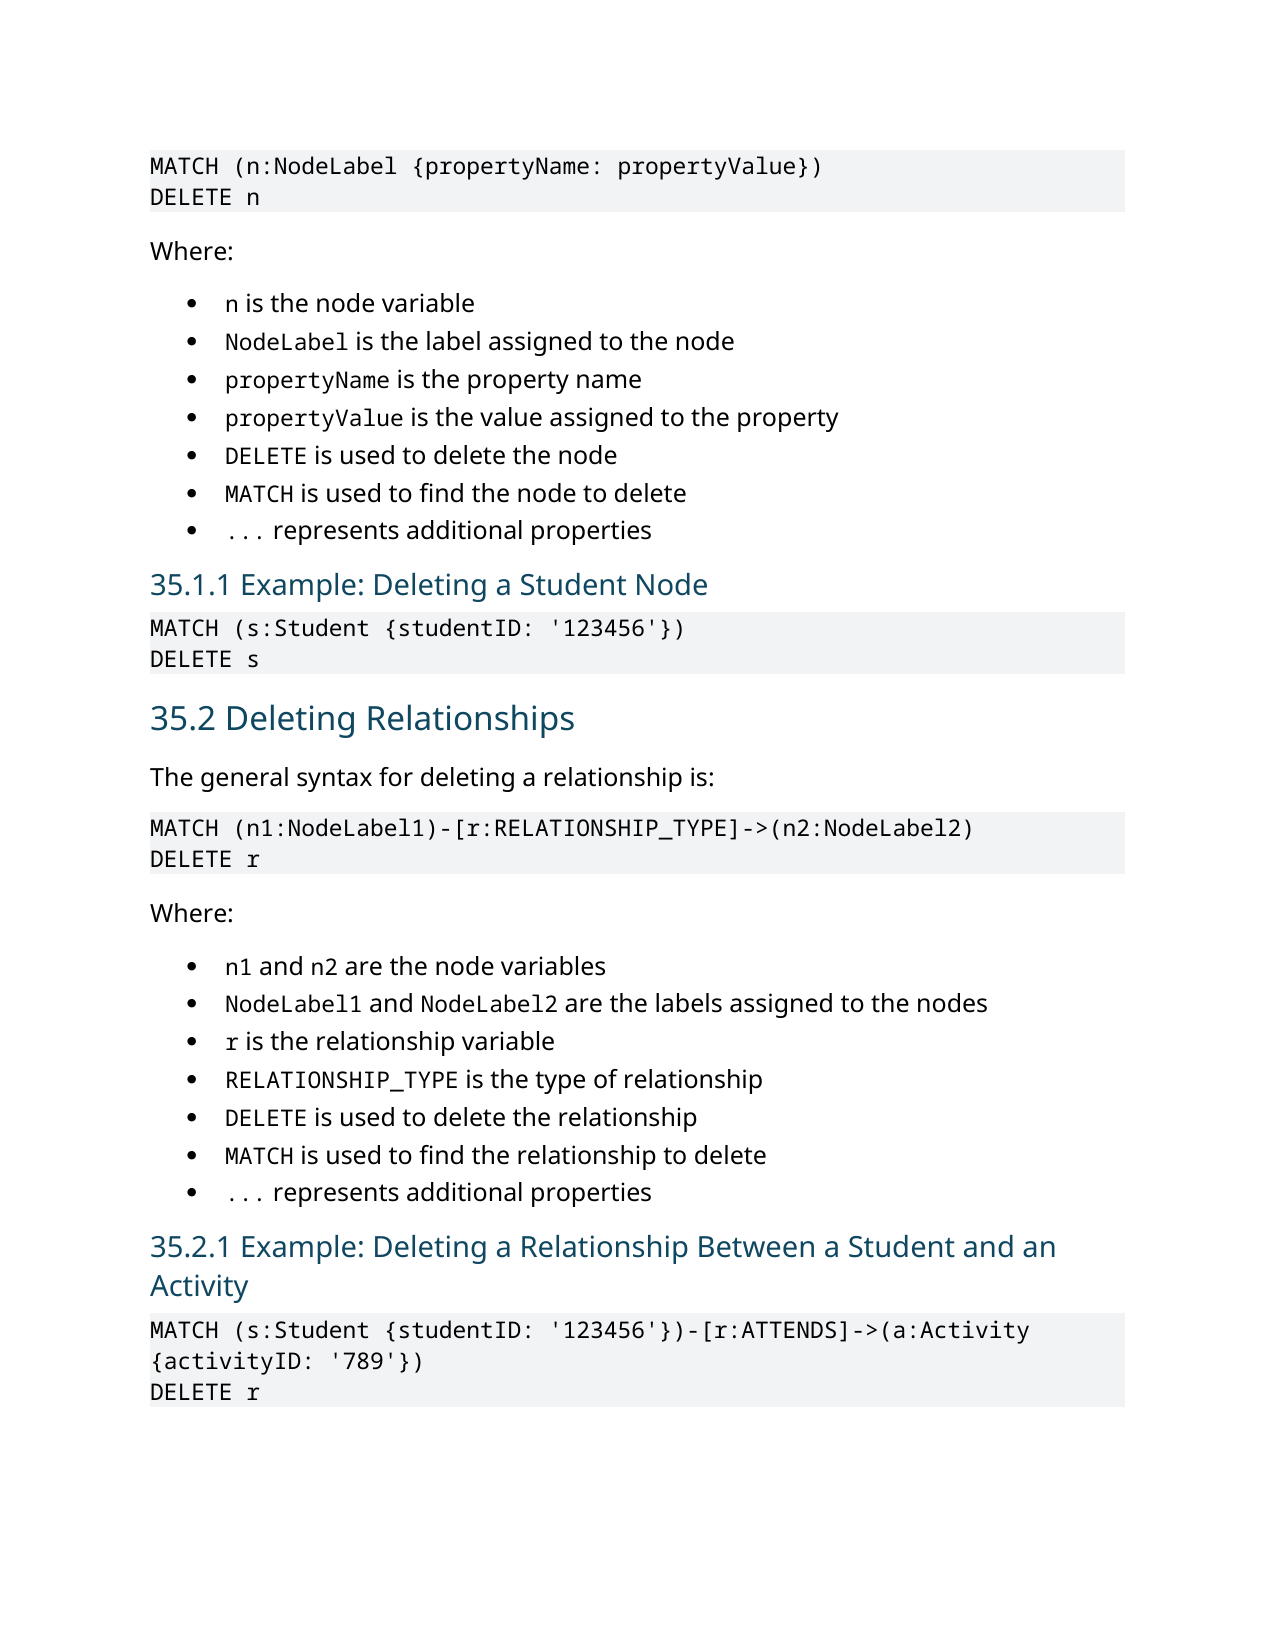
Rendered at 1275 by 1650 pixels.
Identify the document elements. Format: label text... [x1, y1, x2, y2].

list propertyName is the property name [187, 362, 1125, 396]
text MATCH (n:NodeLabel {propertyName: propertyValue}) DELETE n [150, 150, 1125, 212]
list ... represents additional properties [187, 513, 1125, 547]
text MATCH (s:Student {studentID: '123456'})-[r:ATTENDS]->(a:Activity {activityID: '789'}) DELETE r [150, 1313, 1125, 1407]
text Where: [150, 233, 1125, 267]
list NodeLabel1 and NodeLabel2 are the labels assigned to the nodes [187, 986, 1125, 1020]
list MATCH is used to find the relationship to delete [187, 1137, 1125, 1171]
list MATCH is used to find the node to delete [187, 475, 1125, 509]
text MATCH (s:Student {studentID: '123456'}) DELETE s [150, 612, 1125, 674]
text Where: [150, 895, 1125, 929]
subtitle 35.1.1 Example: Deleting a Student Node [150, 564, 1125, 603]
subtitle 35.2 Deleting Relationships [150, 695, 1125, 741]
list propertyValue is the value assigned to the property [187, 399, 1125, 434]
list n1 and n2 are the node variables [187, 948, 1125, 982]
list RELATIONSHIP_TYPE is the type of relationship [187, 1062, 1125, 1096]
list DELETE is used to delete the relationship [187, 1099, 1125, 1133]
list NodeLabel is the label assigned to the node [187, 324, 1125, 358]
text The general syntax for deleting a relationship is: [150, 759, 1125, 793]
list DELETE is used to delete the node [187, 437, 1125, 471]
subtitle 35.2.1 Example: Deleting a Relationship Between a Student and an Activity [150, 1226, 1125, 1305]
list r is the relationship variable [187, 1024, 1125, 1058]
list n is the node variable [187, 286, 1125, 320]
text MATCH (n1:NodeLabel1)-[r:RELATIONSHIP_TYPE]->(n2:NodeLabel2) DELETE r [150, 812, 1125, 874]
list ... represents additional properties [187, 1175, 1125, 1209]
